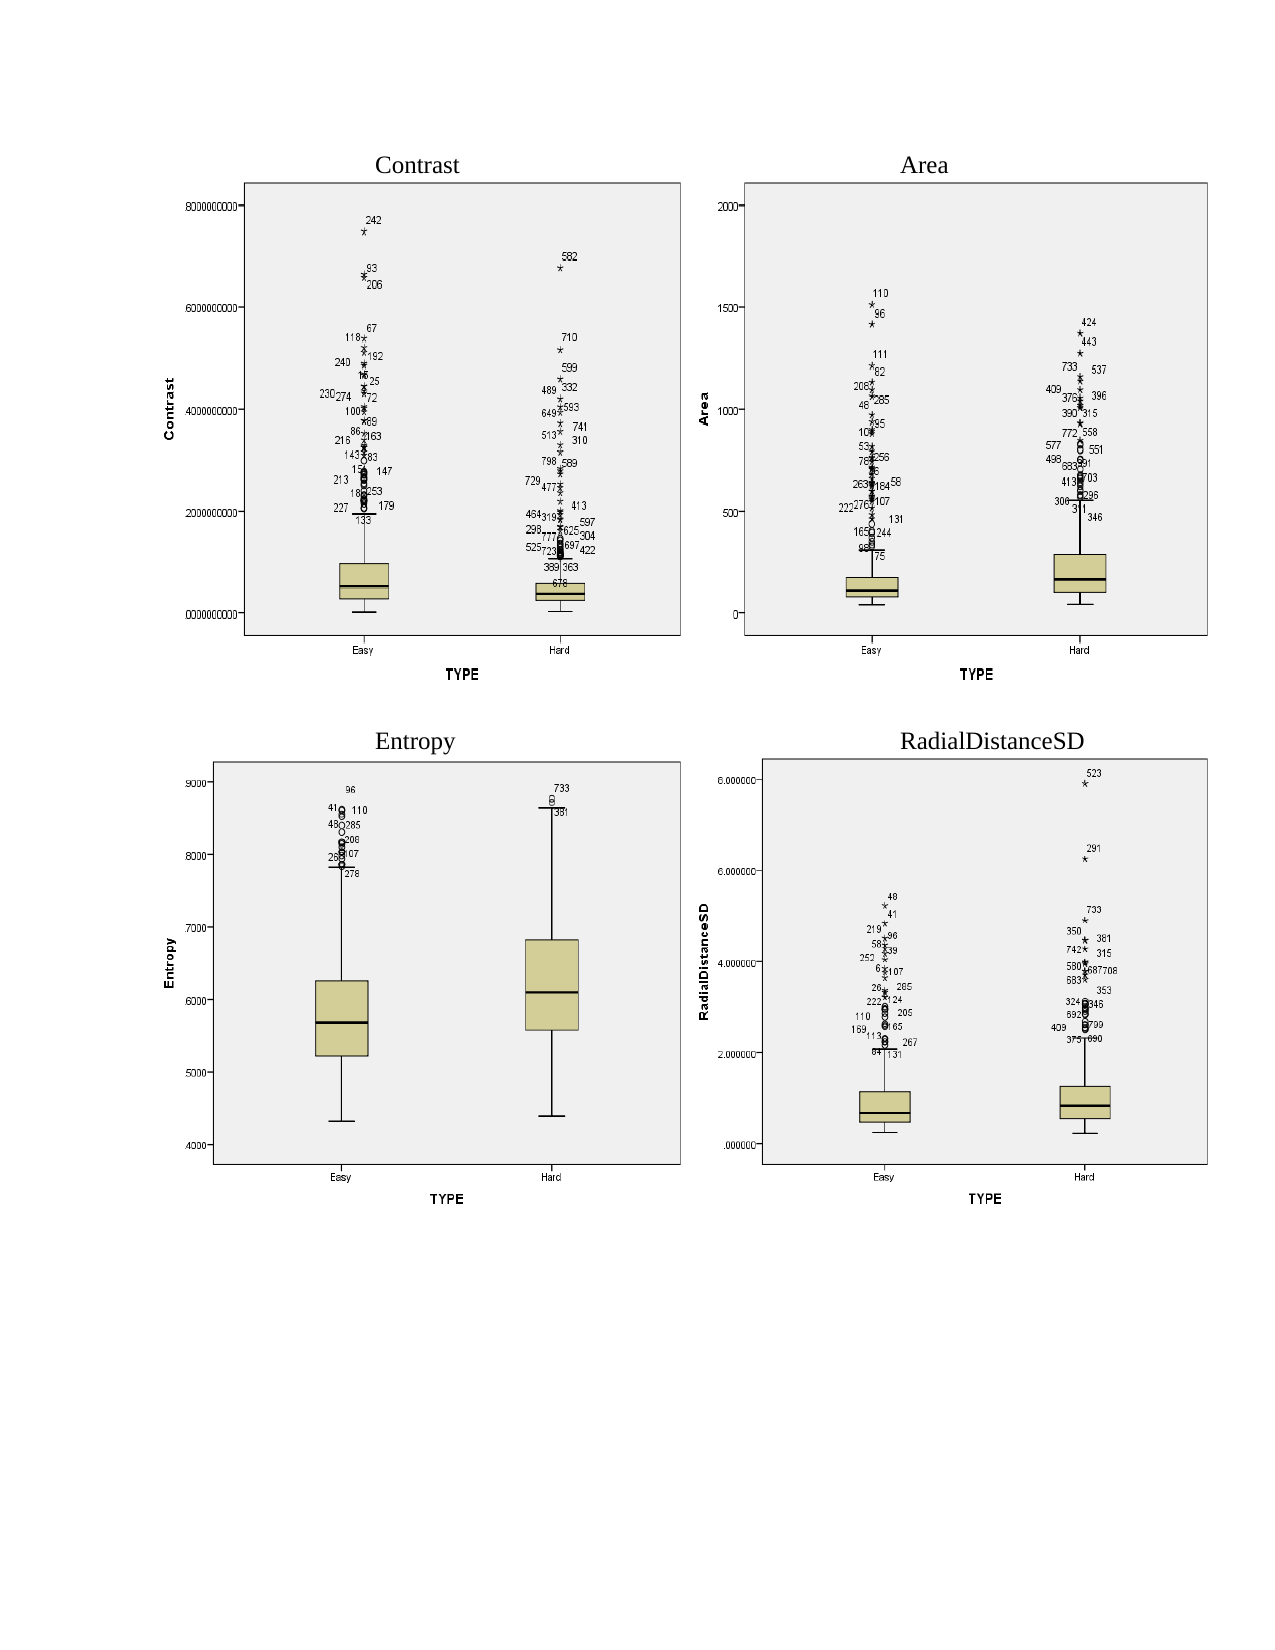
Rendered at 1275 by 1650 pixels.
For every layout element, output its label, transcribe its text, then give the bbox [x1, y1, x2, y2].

picture [150, 178, 1213, 698]
picture [150, 755, 1213, 1219]
text Contrast Area [150, 150, 1275, 179]
text Entropy RadialDistanceSD [150, 726, 1275, 755]
